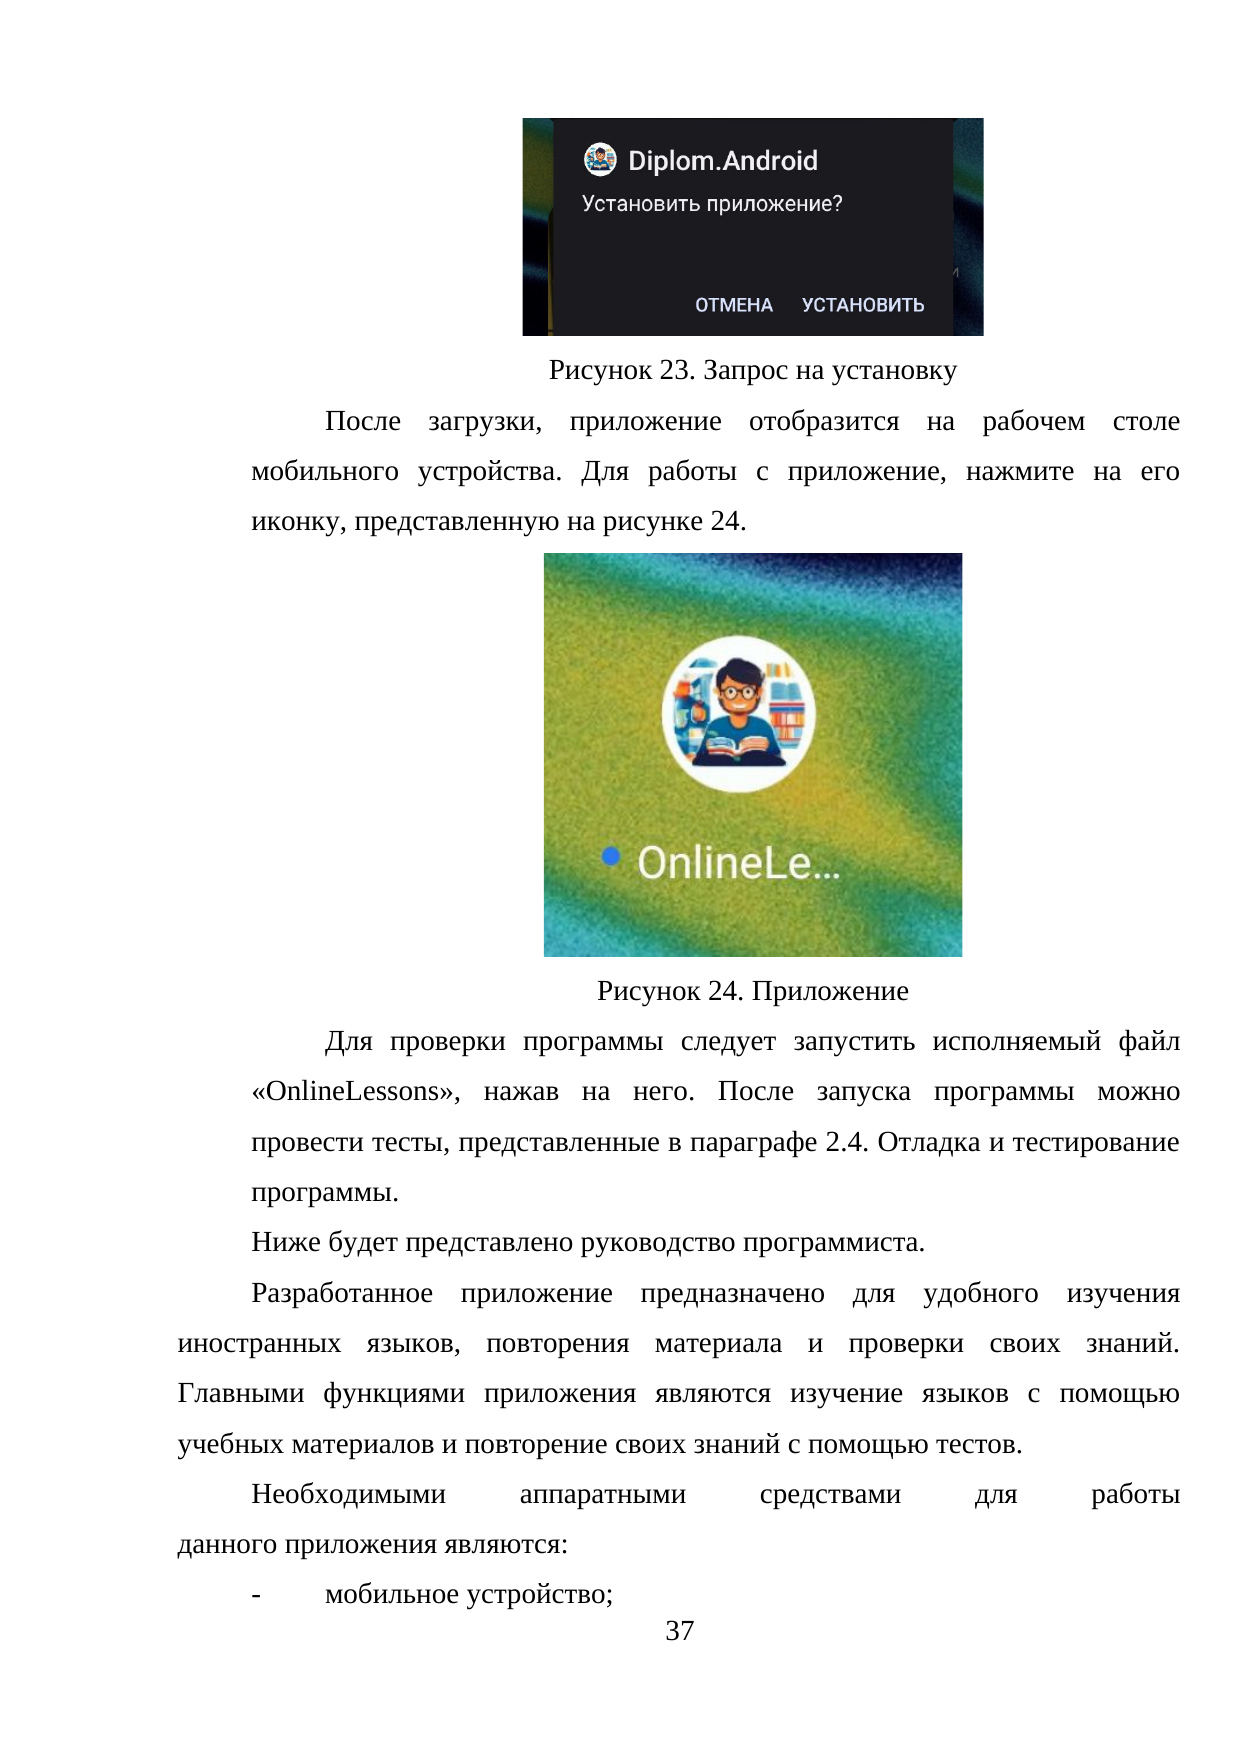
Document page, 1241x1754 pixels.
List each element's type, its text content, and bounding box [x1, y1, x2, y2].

list После загрузки, приложение отобразится на рабочем столе мобильного устройства. Для работы с приложение, нажмите на его иконку, представленную на рисунке 24. [251, 403, 1181, 537]
list Для проверки программы следует запустить исполняемый файл «OnlineLessons», нажав на него. После запуска программы можно провести тесты, представленные в параграфе 2.4. Отладка и тестирование программы. [251, 1023, 1181, 1208]
list мобильное устройство; [177, 1577, 1181, 1610]
text Необходимыми аппаратными средствами для работы данного приложения являются: [177, 1476, 1181, 1560]
text Ниже будет представлено руководство программиста. [177, 1224, 1181, 1258]
text Разработанное приложение предназначено для удобного изучения иностранных языков, повторения материала и проверки своих знаний. Главными функциями приложения являются изучение языков с помощью учебных материалов и повторение своих знаний с помощью тестов. [177, 1275, 1181, 1459]
picture [522, 118, 984, 336]
list Рисунок 23. Запрос на установку [251, 352, 1181, 386]
list Рисунок 24. Приложение [251, 973, 1181, 1006]
picture [543, 553, 963, 957]
